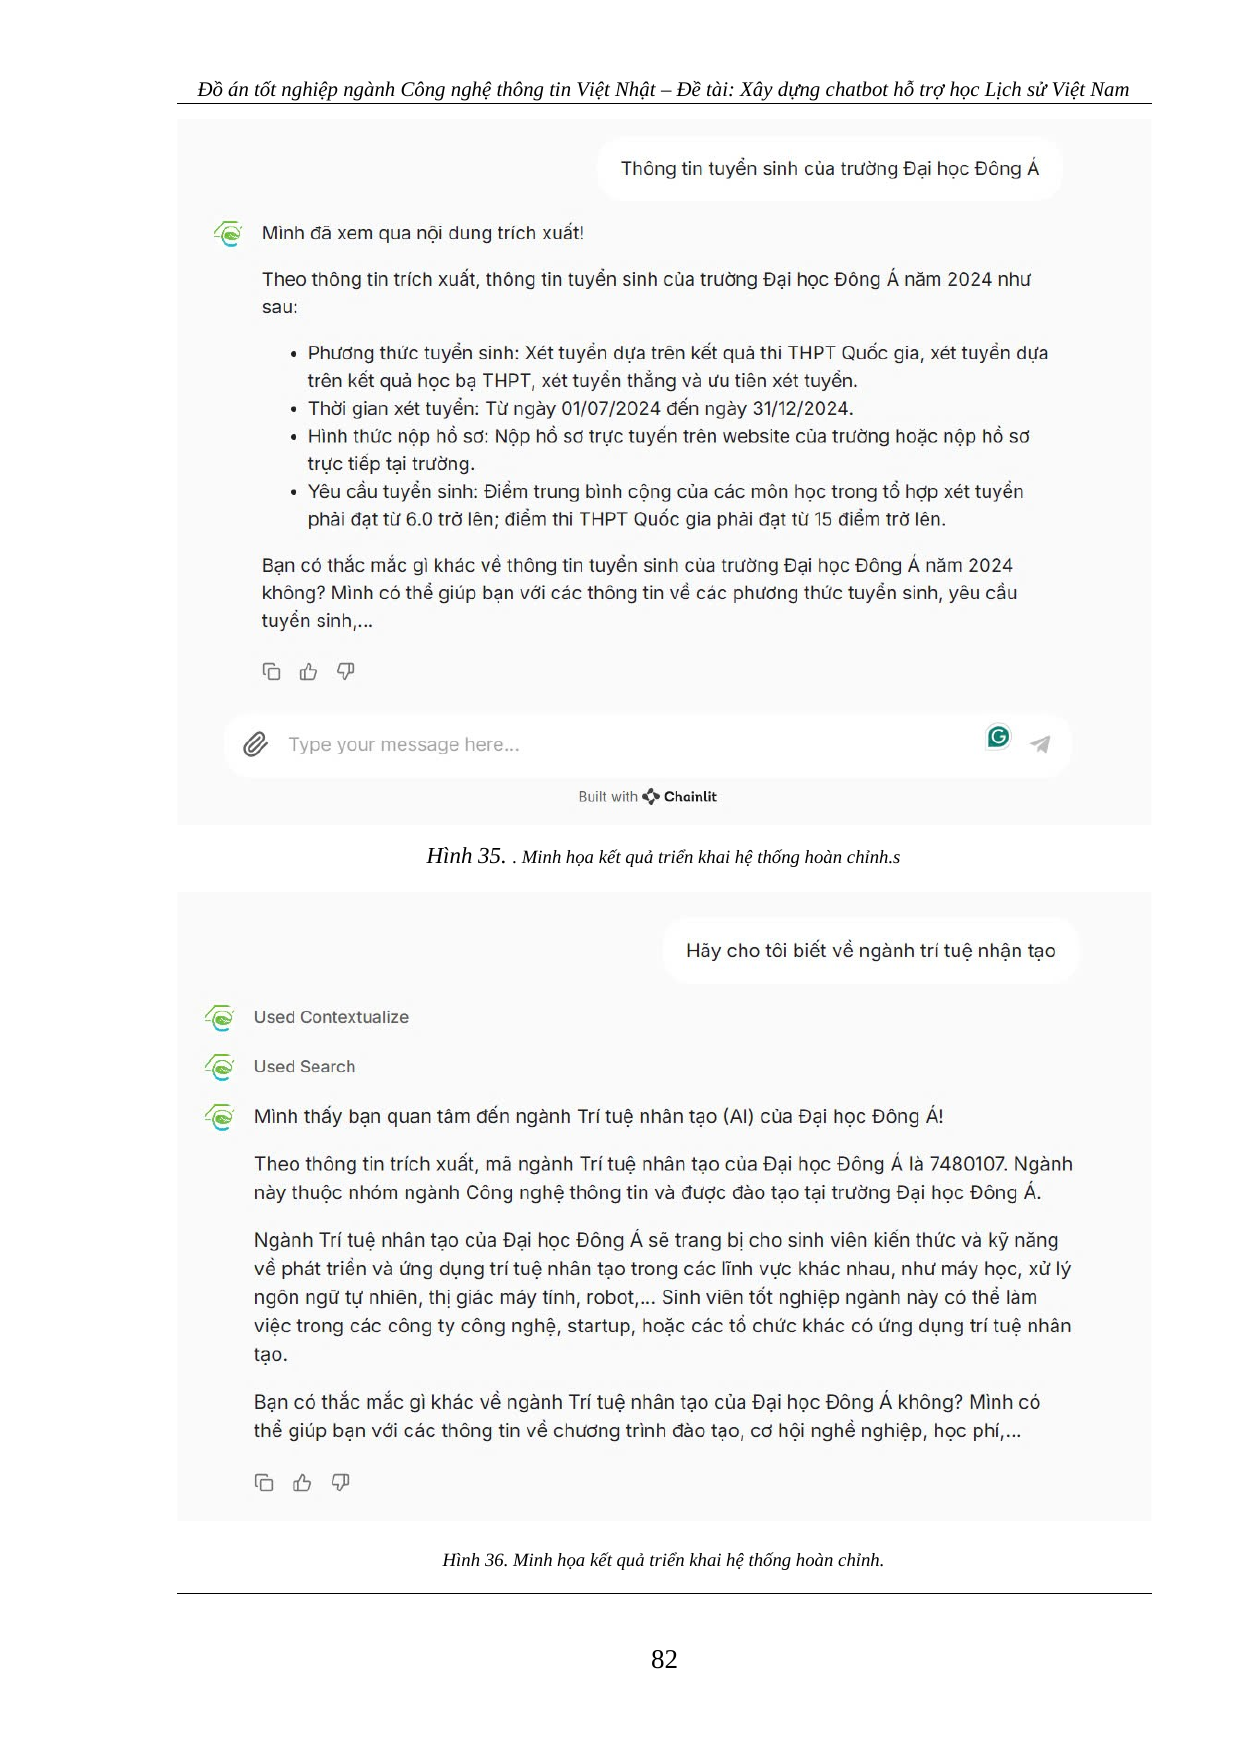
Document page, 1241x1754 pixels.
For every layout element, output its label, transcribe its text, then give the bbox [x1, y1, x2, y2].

picture [177, 892, 1152, 1521]
picture [177, 119, 1152, 825]
